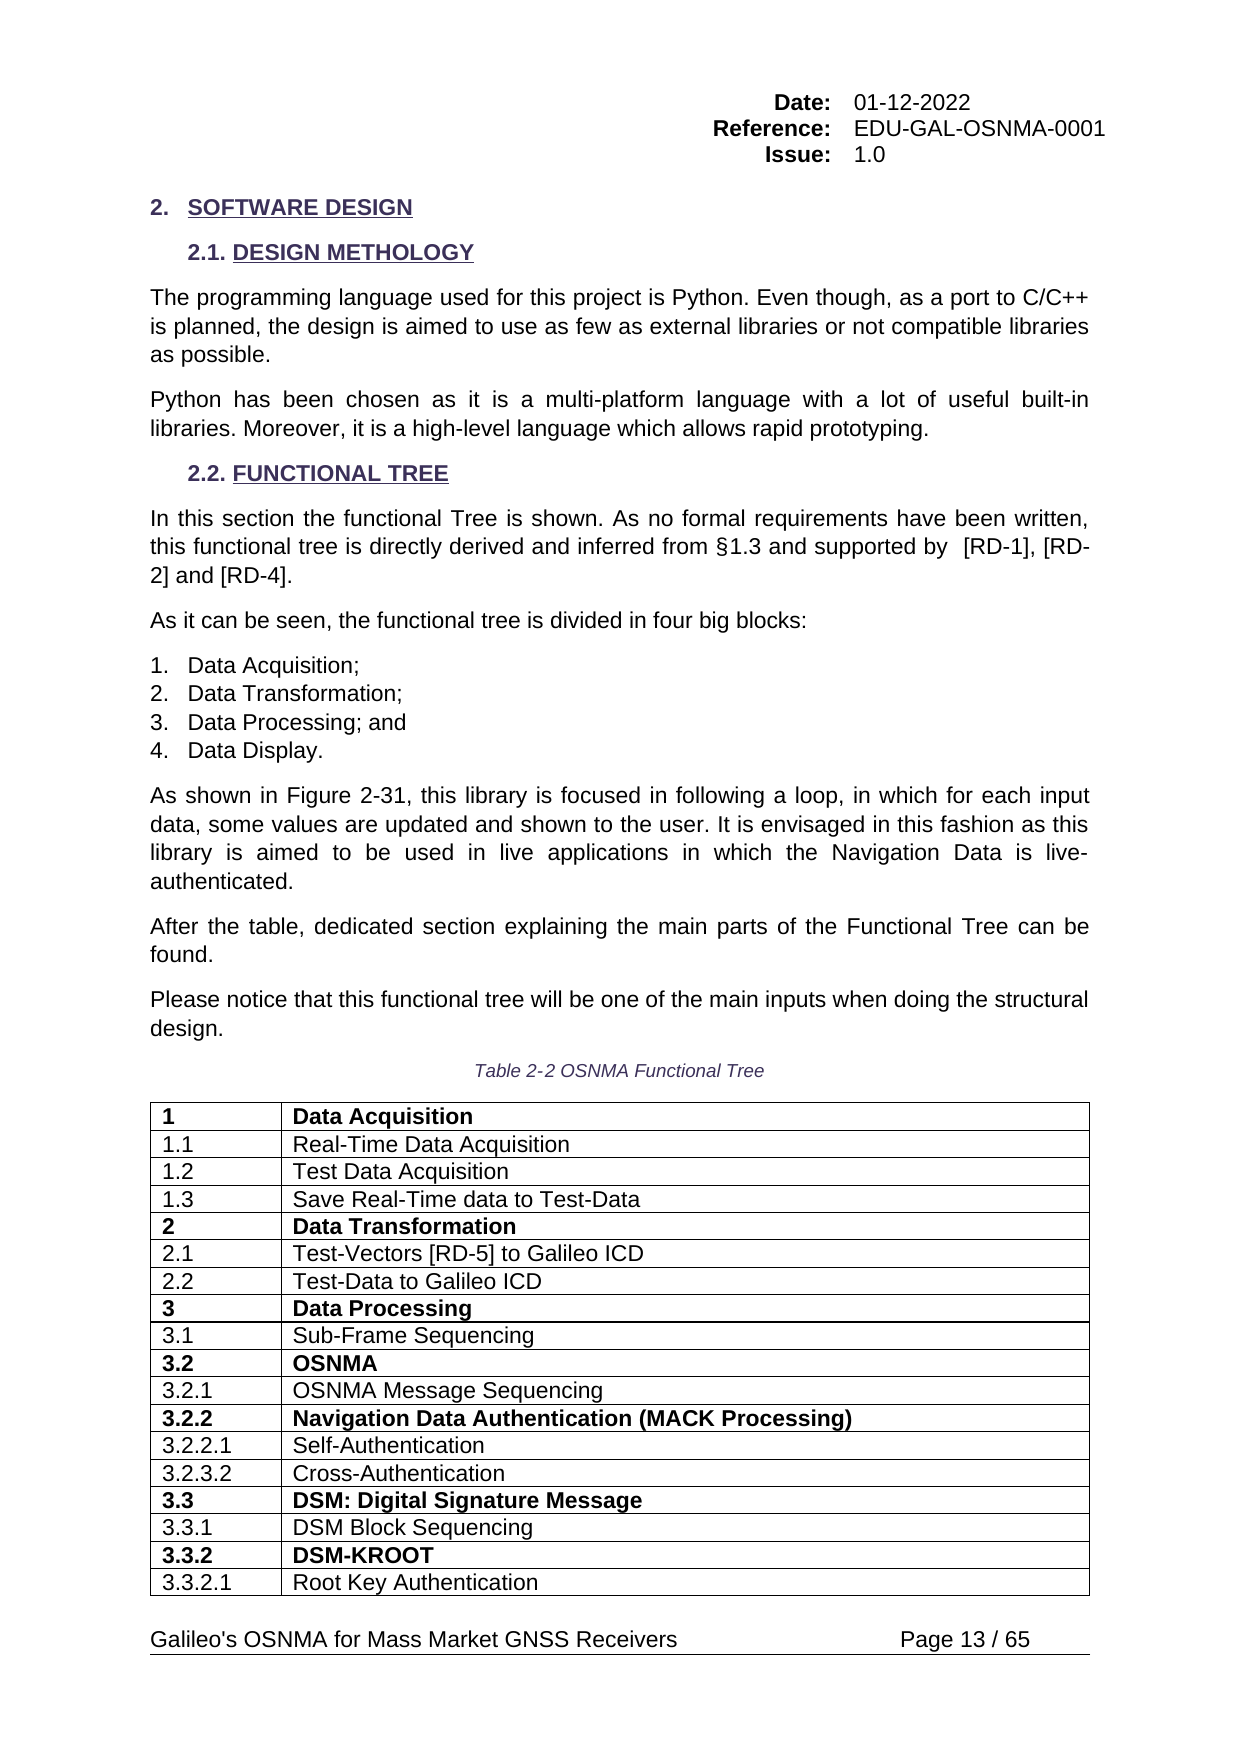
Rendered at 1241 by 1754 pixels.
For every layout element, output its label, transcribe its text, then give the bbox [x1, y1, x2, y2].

table_cell 2.1 [151, 1240, 281, 1267]
table_cell 3.1 [151, 1323, 281, 1349]
table_header 1 [151, 1103, 281, 1130]
table_cell Data Processing [282, 1295, 1089, 1321]
table_cell 2 [151, 1213, 281, 1239]
table_cell Test-Vectors [RD-5] to Galileo ICD [282, 1240, 1089, 1267]
table_cell Test Data Acquisition [282, 1158, 1089, 1184]
table_cell 1.3 [151, 1186, 281, 1212]
subtitle Functional Tree [187, 460, 1090, 486]
table_cell OSNMA Message Sequencing [282, 1377, 1089, 1404]
text Please notice that this functional tree will be one of the main inputs when doing the structural design. [150, 986, 1090, 1041]
list Data Display. [150, 737, 1090, 764]
table_cell Save Real-Time data to Test-Data [282, 1186, 1089, 1212]
list Data Processing; and [150, 709, 1090, 735]
table_header Data Acquisition [282, 1103, 1089, 1130]
text After the table, dedicated section explaining the main parts of the Functional Tree can be found. [150, 913, 1090, 968]
table_cell 3.2.3.2 [151, 1460, 281, 1486]
table_cell 3.3.2.1 [151, 1569, 281, 1595]
table_cell OSNMA [282, 1350, 1089, 1376]
table_cell Self-Authentication [282, 1432, 1089, 1458]
table_cell DSM: Digital Signature Message [282, 1487, 1089, 1513]
text Python has been chosen as it is a multi-platform language with a lot of useful built-in libraries. Moreover, it is a high-level language which allows rapid prototyping. [150, 386, 1090, 441]
table_cell Sub-Frame Sequencing [282, 1323, 1089, 1349]
table_cell DSM Block Sequencing [282, 1514, 1089, 1541]
text The programming language used for this project is Python. Even though, as a port to C/C++ is planned, the design is aimed to use as few as external libraries or not compatible libraries as possible. [150, 284, 1090, 367]
list Data Acquisition; [150, 652, 1090, 678]
table_cell 3.2.2.1 [151, 1432, 281, 1458]
table_cell 3.2.1 [151, 1377, 281, 1404]
table_cell Real-Time Data Acquisition [282, 1131, 1089, 1157]
text As it can be seen, the functional tree is divided in four big blocks: [150, 607, 1090, 633]
table_cell 3.3.2 [151, 1542, 281, 1568]
subtitle Design Methology [187, 239, 1090, 266]
list Data Transformation; [150, 680, 1090, 707]
table_cell Data Transformation [282, 1213, 1089, 1239]
table_cell 3.3 [151, 1487, 281, 1513]
subtitle Software Design [150, 194, 1090, 220]
table_cell DSM-KROOT [282, 1542, 1089, 1568]
table_cell 1.2 [151, 1158, 281, 1184]
table_cell 3 [151, 1295, 281, 1321]
table_cell Root Key Authentication [282, 1569, 1089, 1595]
text In this section the functional Tree is shown. As no formal requirements have been written, this functional tree is directly derived and inferred from §1.3 and supported by [RD-1], [RD-2] and [RD-4]. [150, 505, 1090, 588]
table_cell Navigation Data Authentication (MACK Processing) [282, 1405, 1089, 1431]
table_cell 2.2 [151, 1268, 281, 1294]
table_cell 3.2.2 [151, 1405, 281, 1431]
table_cell Test-Data to Galileo ICD [282, 1268, 1089, 1294]
table_cell 3.3.1 [151, 1514, 281, 1541]
table_cell 1.1 [151, 1131, 281, 1157]
table_cell Cross-Authentication [282, 1460, 1089, 1486]
table_cell 3.2 [151, 1350, 281, 1376]
